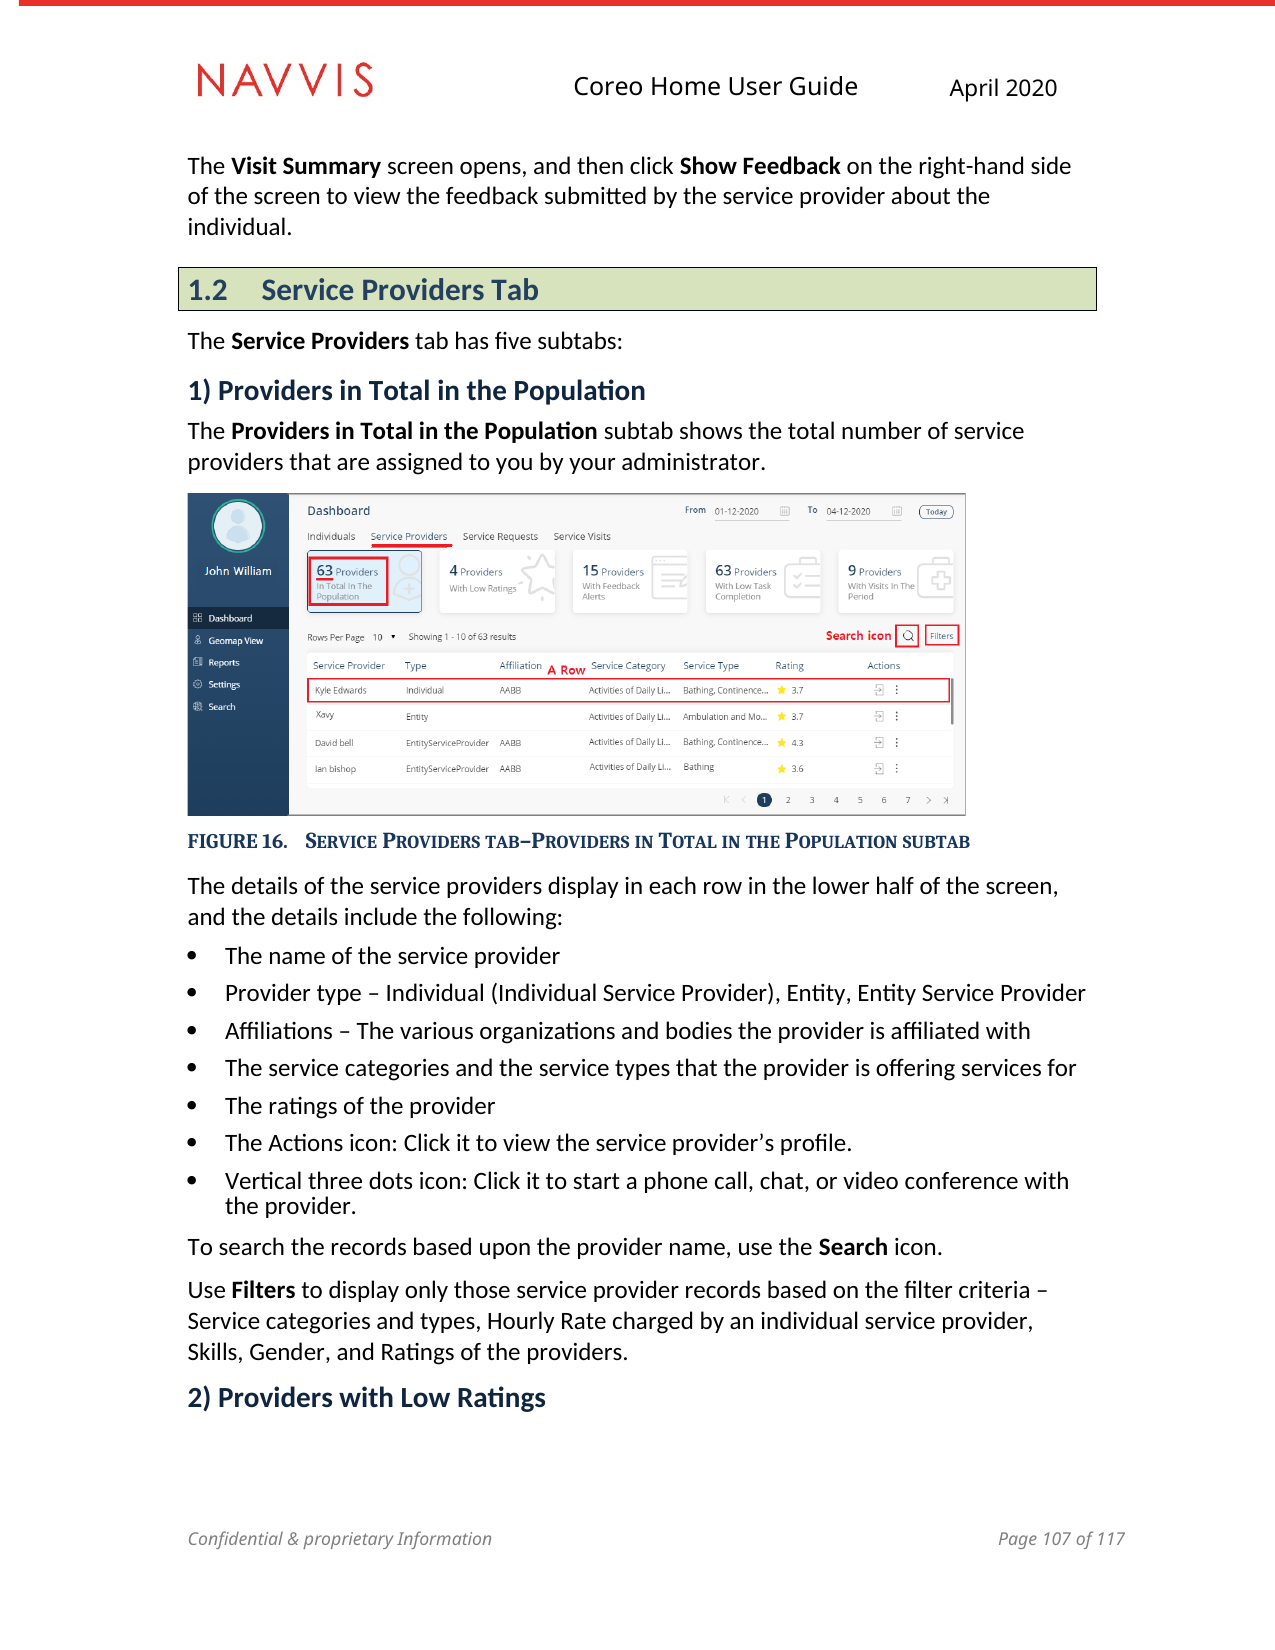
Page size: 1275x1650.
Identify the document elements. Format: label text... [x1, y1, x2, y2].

text The Service Providers tab has five subtabs: [187, 326, 1087, 356]
list The ratings of the provider [187, 1094, 1087, 1119]
list The Actions icon: Click it to view the service provider’s profile. [187, 1132, 1087, 1157]
list Vertical three dots icon: Click it to start a phone call, chat, or video conference with the provider. [187, 1169, 1087, 1219]
list Affiliations – The various organizations and bodies the provider is affiliated with [187, 1019, 1087, 1044]
picture [187, 55, 383, 104]
text Use Filters to display only those service provider records based on the filter criteria – Service categories and types, Hourly Rate charged by an individual service provider, Skills, Gender, and Ratings of the providers. [187, 1274, 1087, 1366]
subtitle 2) Providers with Low Ratings [187, 1379, 1087, 1414]
list Provider type – Individual (Individual Service Provider), Entity, Entity Service Provider [187, 982, 1087, 1007]
list The service categories and the service types that the provider is offering services for [187, 1057, 1087, 1082]
list To search the records based upon the provider name, use the Search icon. [187, 1232, 1087, 1262]
text The Providers in Total in the Population subtab shows the total number of service providers that are assigned to you by your administrator. [187, 416, 1087, 477]
list The name of the service provider [187, 944, 1087, 969]
text The Visit Summary screen opens, and then click Show Feedback on the right-hand side of the screen to view the feedback submitted by the service provider about the individual. [187, 150, 1087, 242]
subtitle Service Providers Tab [179, 268, 1096, 310]
text The details of the service providers display in each row in the lower half of the screen, and the details include the following: [187, 871, 1087, 932]
subtitle 1) Providers in Total in the Population [187, 372, 1087, 407]
picture [187, 493, 966, 816]
text Service Providers tab–Providers in Total in the Population subtab [187, 828, 1058, 854]
